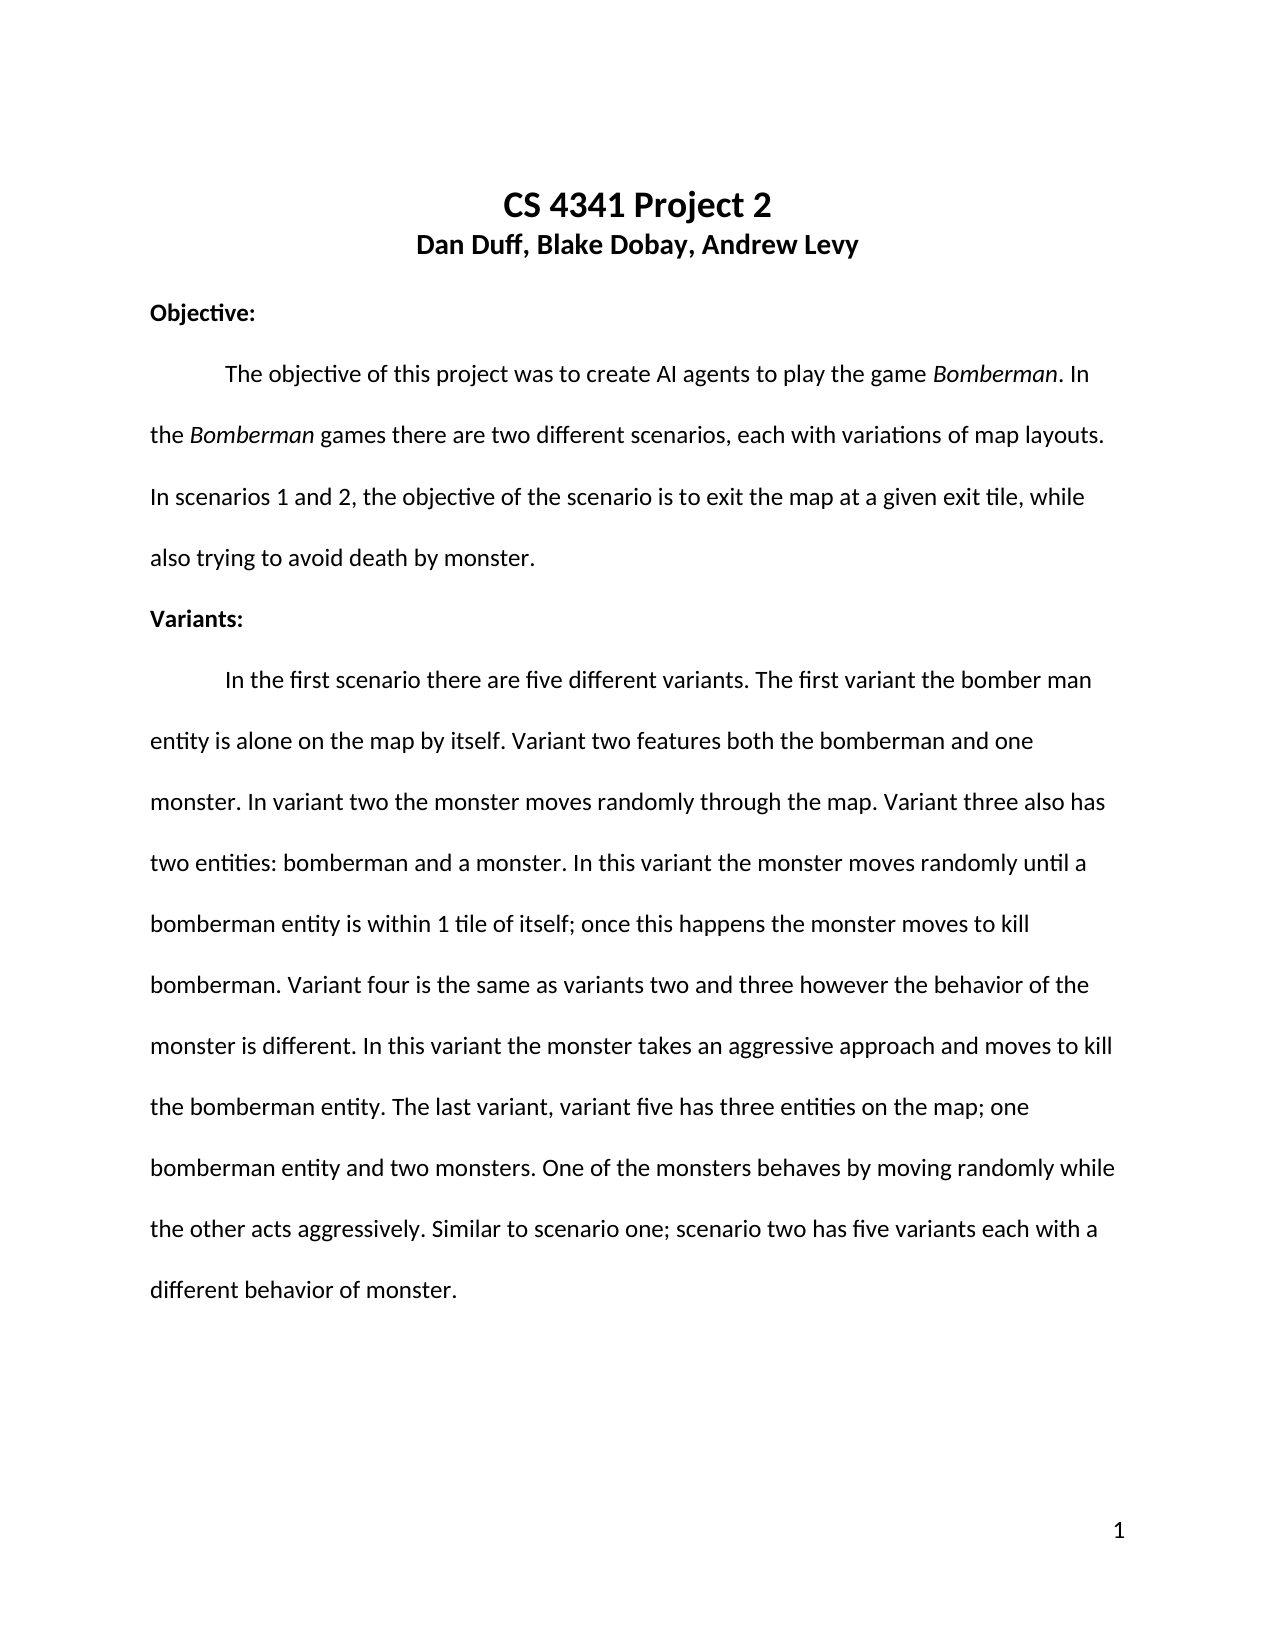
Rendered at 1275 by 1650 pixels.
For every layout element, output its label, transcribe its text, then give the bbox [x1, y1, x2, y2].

text Objective: [150, 298, 1125, 328]
text Variants: [150, 603, 1125, 633]
text In the first scenario there are five different variants. The first variant the bomber man entity is alone on the map by itself. Variant two features both the bomberman and one monster. In variant two the monster moves randomly through the map. Variant three also has two entities: bomberman and a monster. In this variant the monster moves randomly until a bomberman entity is within 1 tile of itself; once this happens the monster moves to kill bomberman. Variant four is the same as variants two and three however the behavior of the monster is different. In this variant the monster takes an aggressive approach and moves to kill the bomberman entity. The last variant, variant five has three entities on the map; one bomberman entity and two monsters. One of the monsters behaves by moving randomly while the other acts aggressively. Similar to scenario one; scenario two has five variants each with a different behavior of monster. [150, 664, 1125, 1305]
text CS 4341 Project 2 [150, 181, 1125, 226]
text The objective of this project was to create AI agents to play the game Bomberman. In the Bomberman games there are two different scenarios, each with variations of map layouts. In scenarios 1 and 2, the objective of the scenario is to exit the map at a given exit tile, while also trying to avoid death by monster. [150, 359, 1125, 572]
text Dan Duff, Blake Dobay, Andrew Levy [150, 226, 1125, 262]
